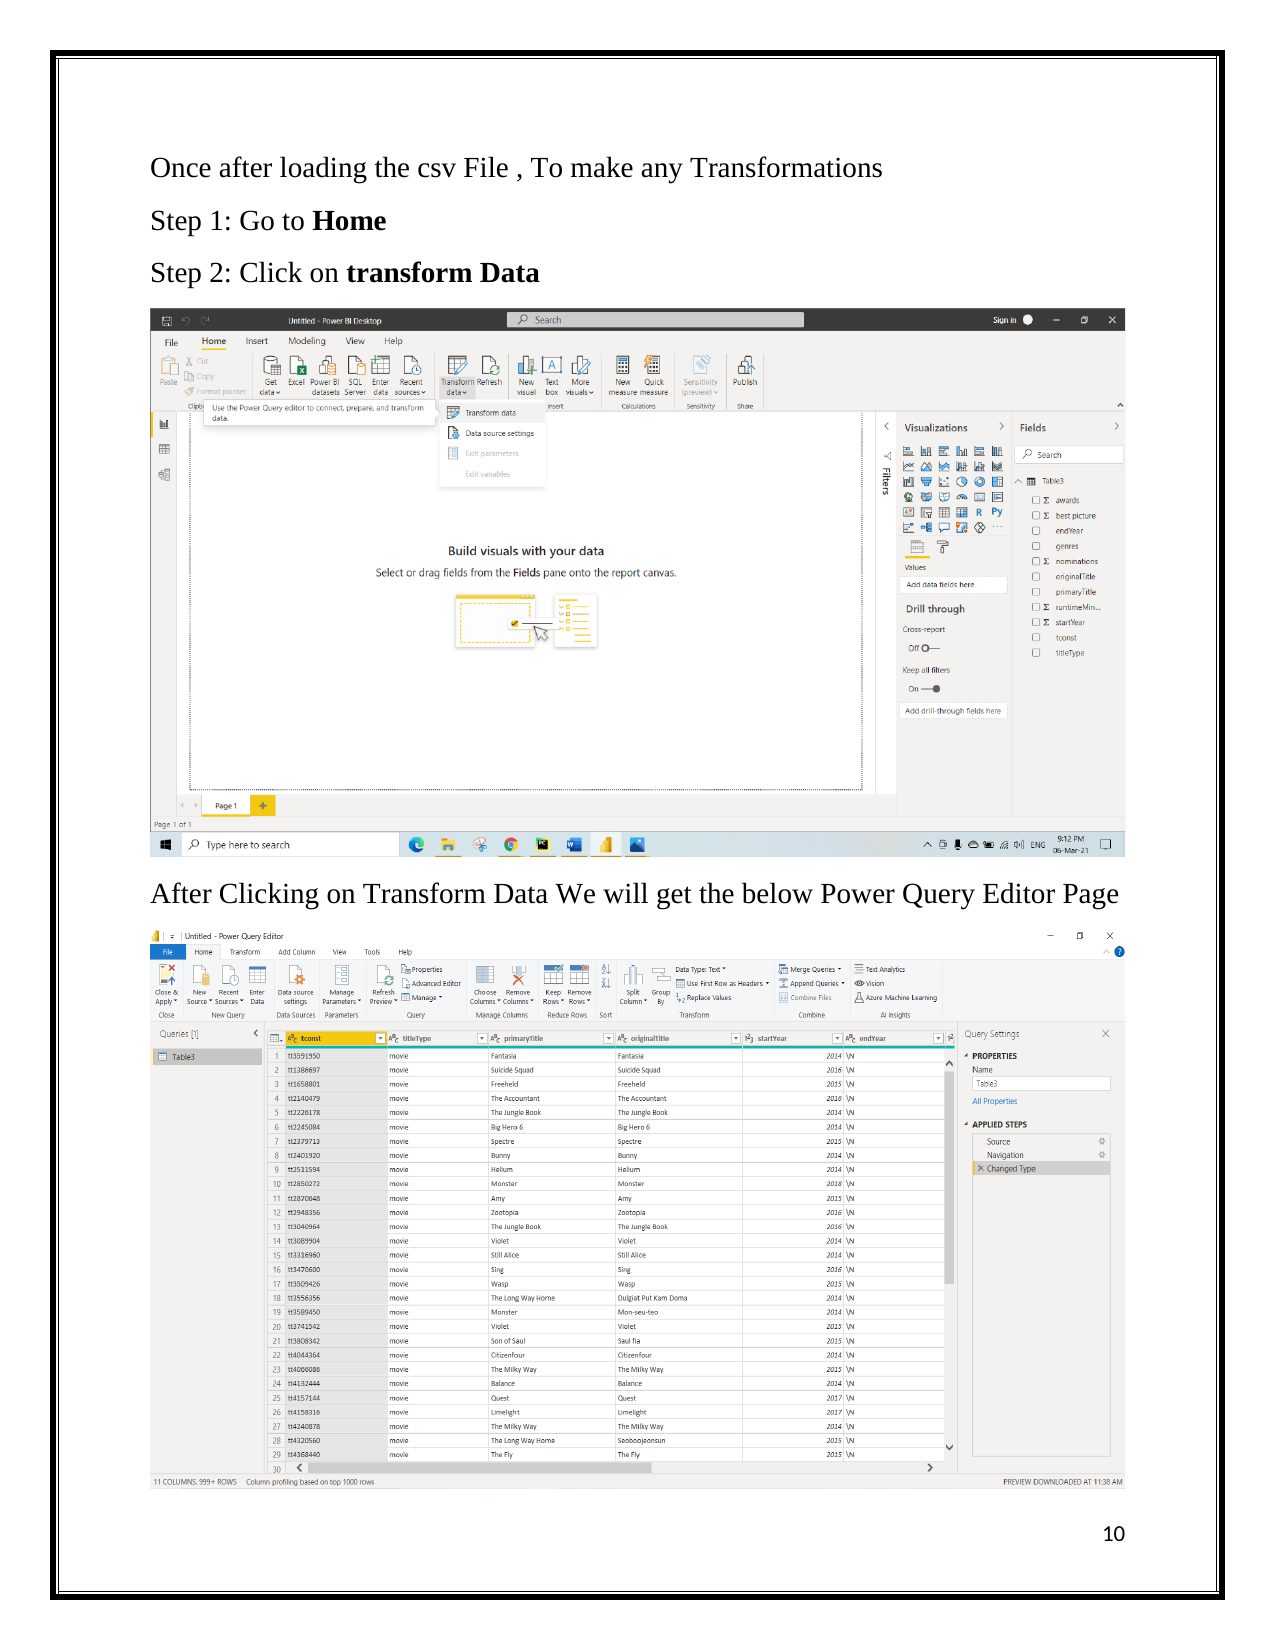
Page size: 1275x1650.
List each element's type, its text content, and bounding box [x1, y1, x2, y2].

picture [150, 928, 1125, 1489]
picture [150, 308, 1125, 857]
text Once after loading the csv File , To make any Transformations [150, 150, 1125, 183]
text Step 1: Go to Home [150, 203, 1125, 236]
text After Clicking on Transform Data We will get the below Power Query Editor Page [150, 876, 1125, 909]
text Step 2: Click on transform Data [150, 256, 1125, 289]
